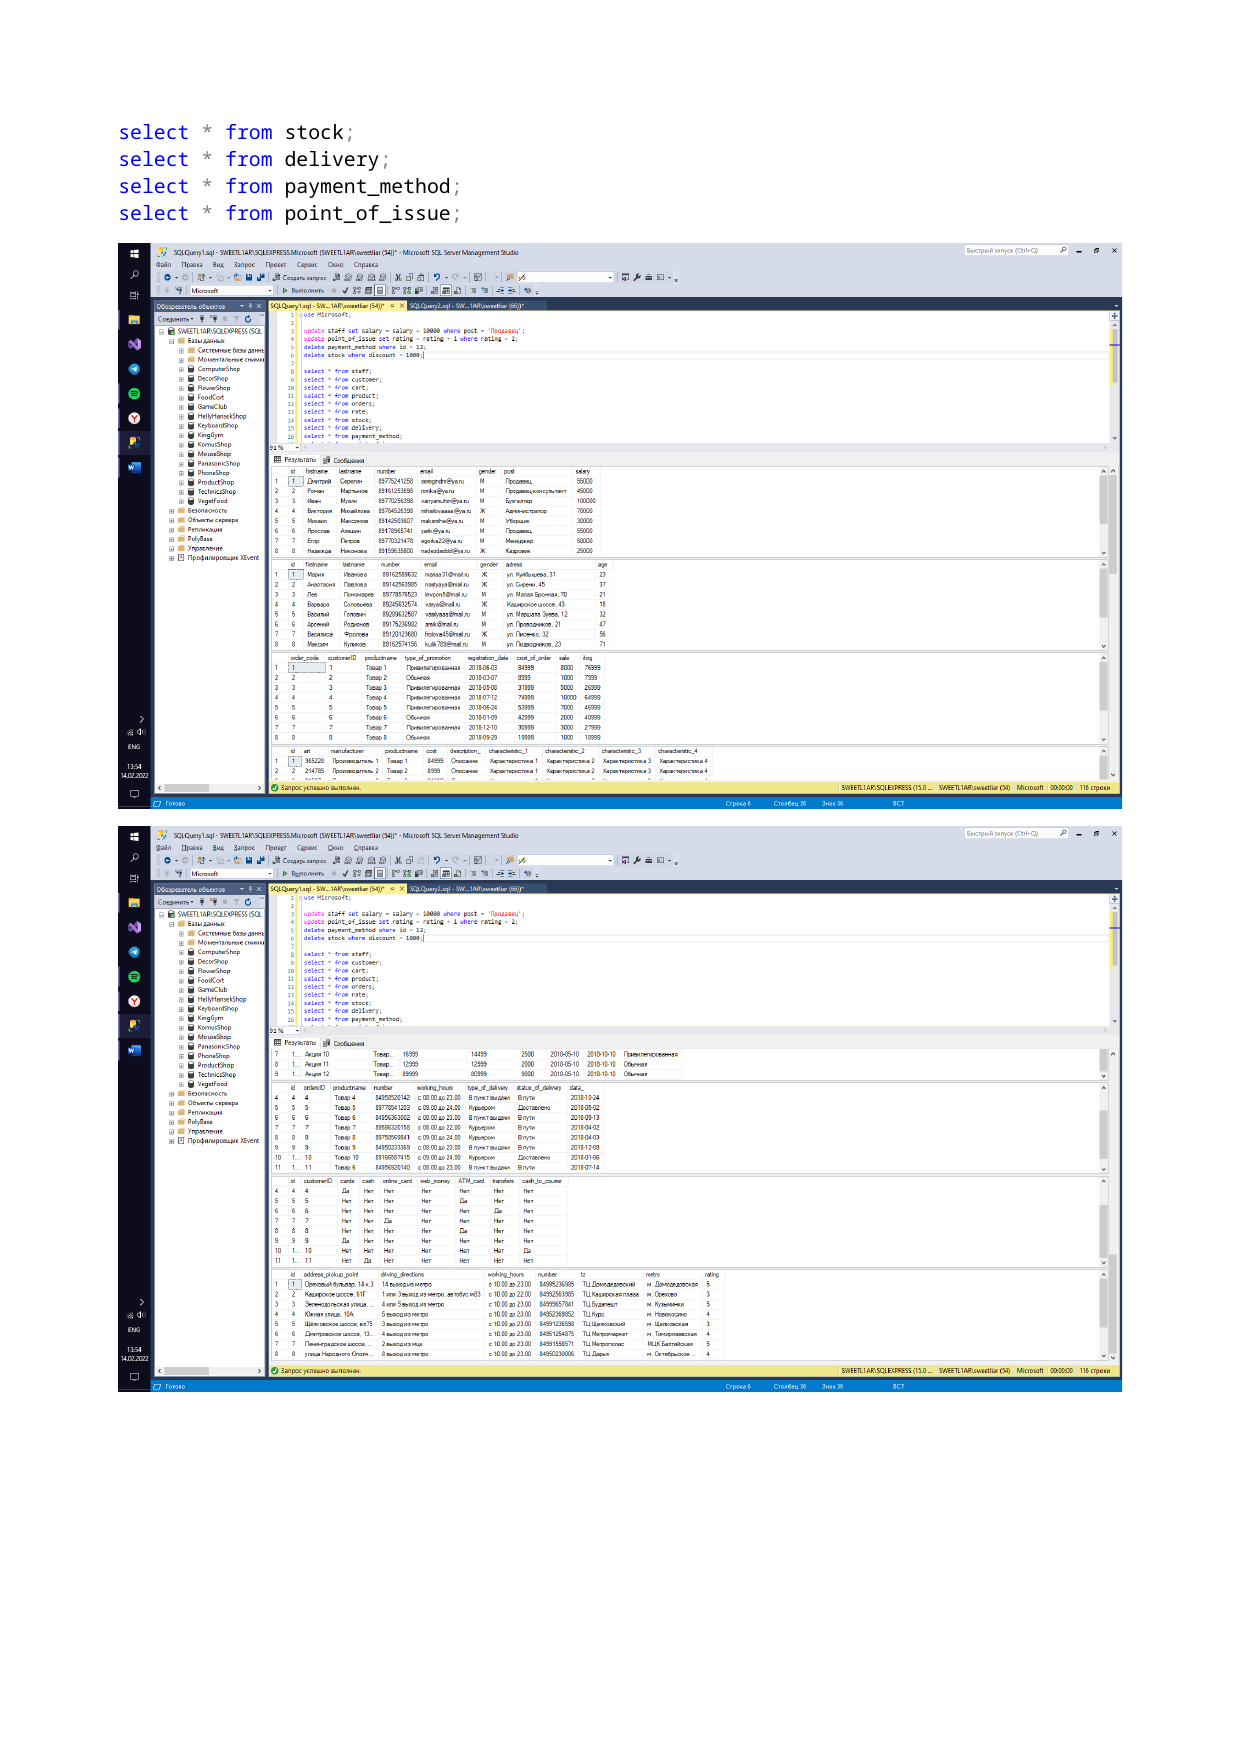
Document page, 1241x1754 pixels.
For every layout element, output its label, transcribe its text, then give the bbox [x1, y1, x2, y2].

text select * from delivery; [118, 145, 1122, 172]
picture [118, 826, 1123, 1392]
picture [118, 243, 1123, 809]
text select * from stock; [118, 118, 1122, 145]
text select * from payment_method; [118, 172, 1122, 199]
text select * from point_of_issue; [118, 199, 1122, 226]
